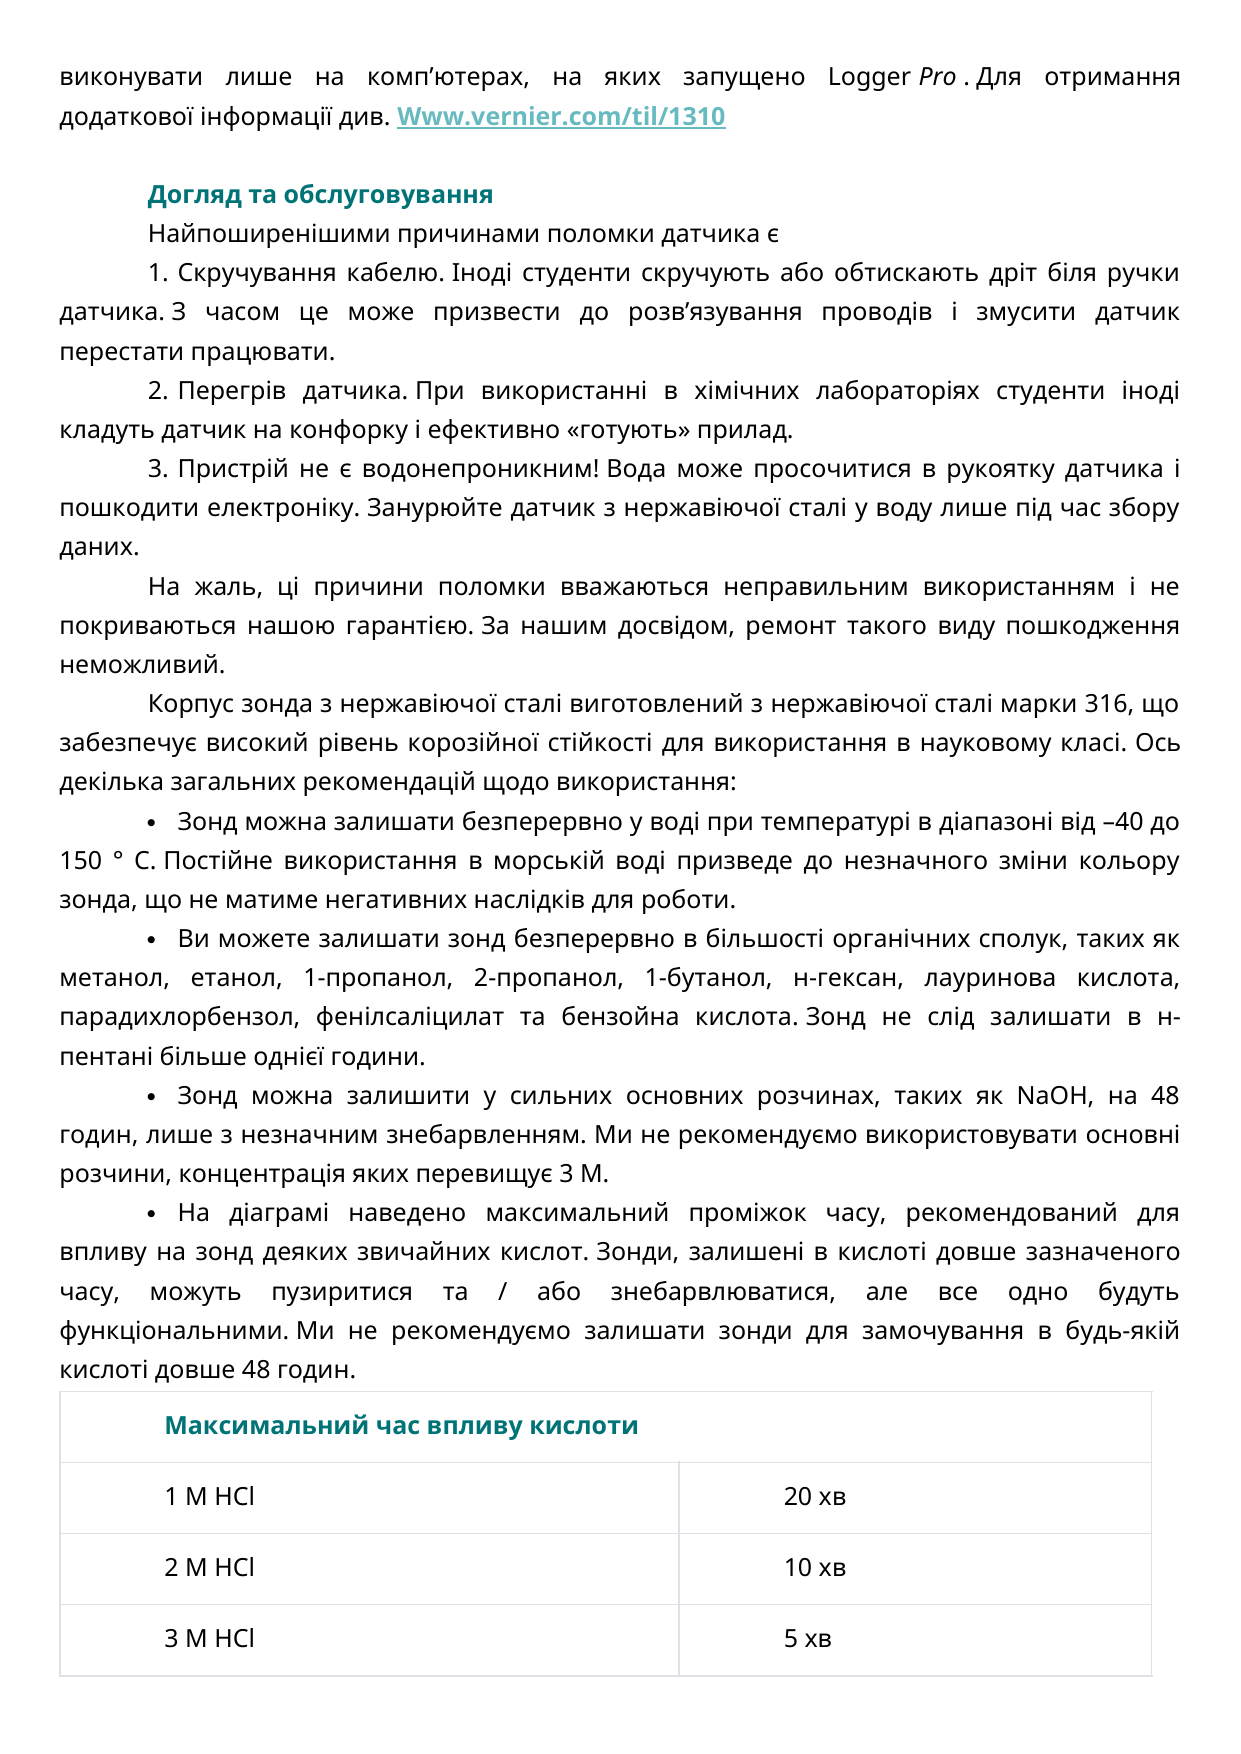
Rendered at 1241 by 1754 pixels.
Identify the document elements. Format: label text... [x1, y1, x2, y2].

table_cell 2 М HCl [61, 1534, 678, 1604]
list Перегрів датчика. При використанні в хімічних лабораторіях студенти іноді кладуть датчик на конфорку і ефективно «готують» прилад. [59, 372, 1181, 446]
list На діаграмі наведено максимальний проміжок часу, рекомендований для впливу на зонд деяких звичайних кислот. Зонди, залишені в кислоті довше зазначеного часу, можуть пузиритися та / або знебарвлюватися, але все одно будуть функціональними. Ми не рекомендуємо залишати зонди для замочування в будь-якій кислоті довше 48 годин. [59, 1195, 1181, 1386]
table_cell 10 хв [680, 1534, 1151, 1604]
table_cell 3 М HCl [61, 1605, 678, 1675]
table_header Максимальний час впливу кислоти [61, 1392, 1151, 1461]
list Пристрій не є водонепроникним! Вода може просочитися в рукоятку датчика і пошкодити електроніку. Занурюйте датчик з нержавіючої сталі у воду лише під час збору даних. [59, 451, 1181, 563]
list Скручування кабелю. Іноді студенти скручують або обтискають дріт біля ручки датчика. З часом це може призвести до розв’язування проводів і змусити датчик перестати працювати. [59, 255, 1181, 367]
text Корпус зонда з нержавіючої сталі виготовлений з нержавіючої сталі марки 316, що забезпечує високий рівень корозійної стійкості для використання в науковому класі. Ось декілька загальних рекомендацій щодо використання: [59, 686, 1181, 798]
text На жаль, ці причини поломки вважаються неправильним використанням і не покриваються нашою гарантією. За нашим досвідом, ремонт такого виду пошкодження неможливий. [59, 568, 1181, 681]
subtitle Догляд та обслуговування [59, 177, 1181, 211]
list Ви можете залишати зонд безперервно в більшості органічних сполук, таких як метанол, етанол, 1-пропанол, 2-пропанол, 1-бутанол, н-гексан, лауринова кислота, парадихлорбензол, фенілсаліцилат та бензойна кислота. Зонд не слід залишати в н-пентані більше однієї години. [59, 921, 1181, 1072]
text Найпоширенішими причинами поломки датчика є [59, 216, 1181, 250]
list Зонд можна залишати безперервно у воді при температурі в діапазоні від –40 до 150 ° C. Постійне використання в морській воді призведе до незначного зміни кольору зонда, що не матиме негативних наслідків для роботи. [59, 803, 1181, 916]
table_cell 20 хв [680, 1463, 1151, 1533]
list Зонд можна залишити у сильних основних розчинах, таких як NaOH, на 48 годин, лише з незначним знебарвленням. Ми не рекомендуємо використовувати основні розчини, концентрація яких перевищує 3 М. [59, 1077, 1181, 1190]
table_cell 1 М HCl [61, 1463, 678, 1533]
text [59, 59, 1181, 132]
table_cell 5 хв [680, 1605, 1151, 1675]
